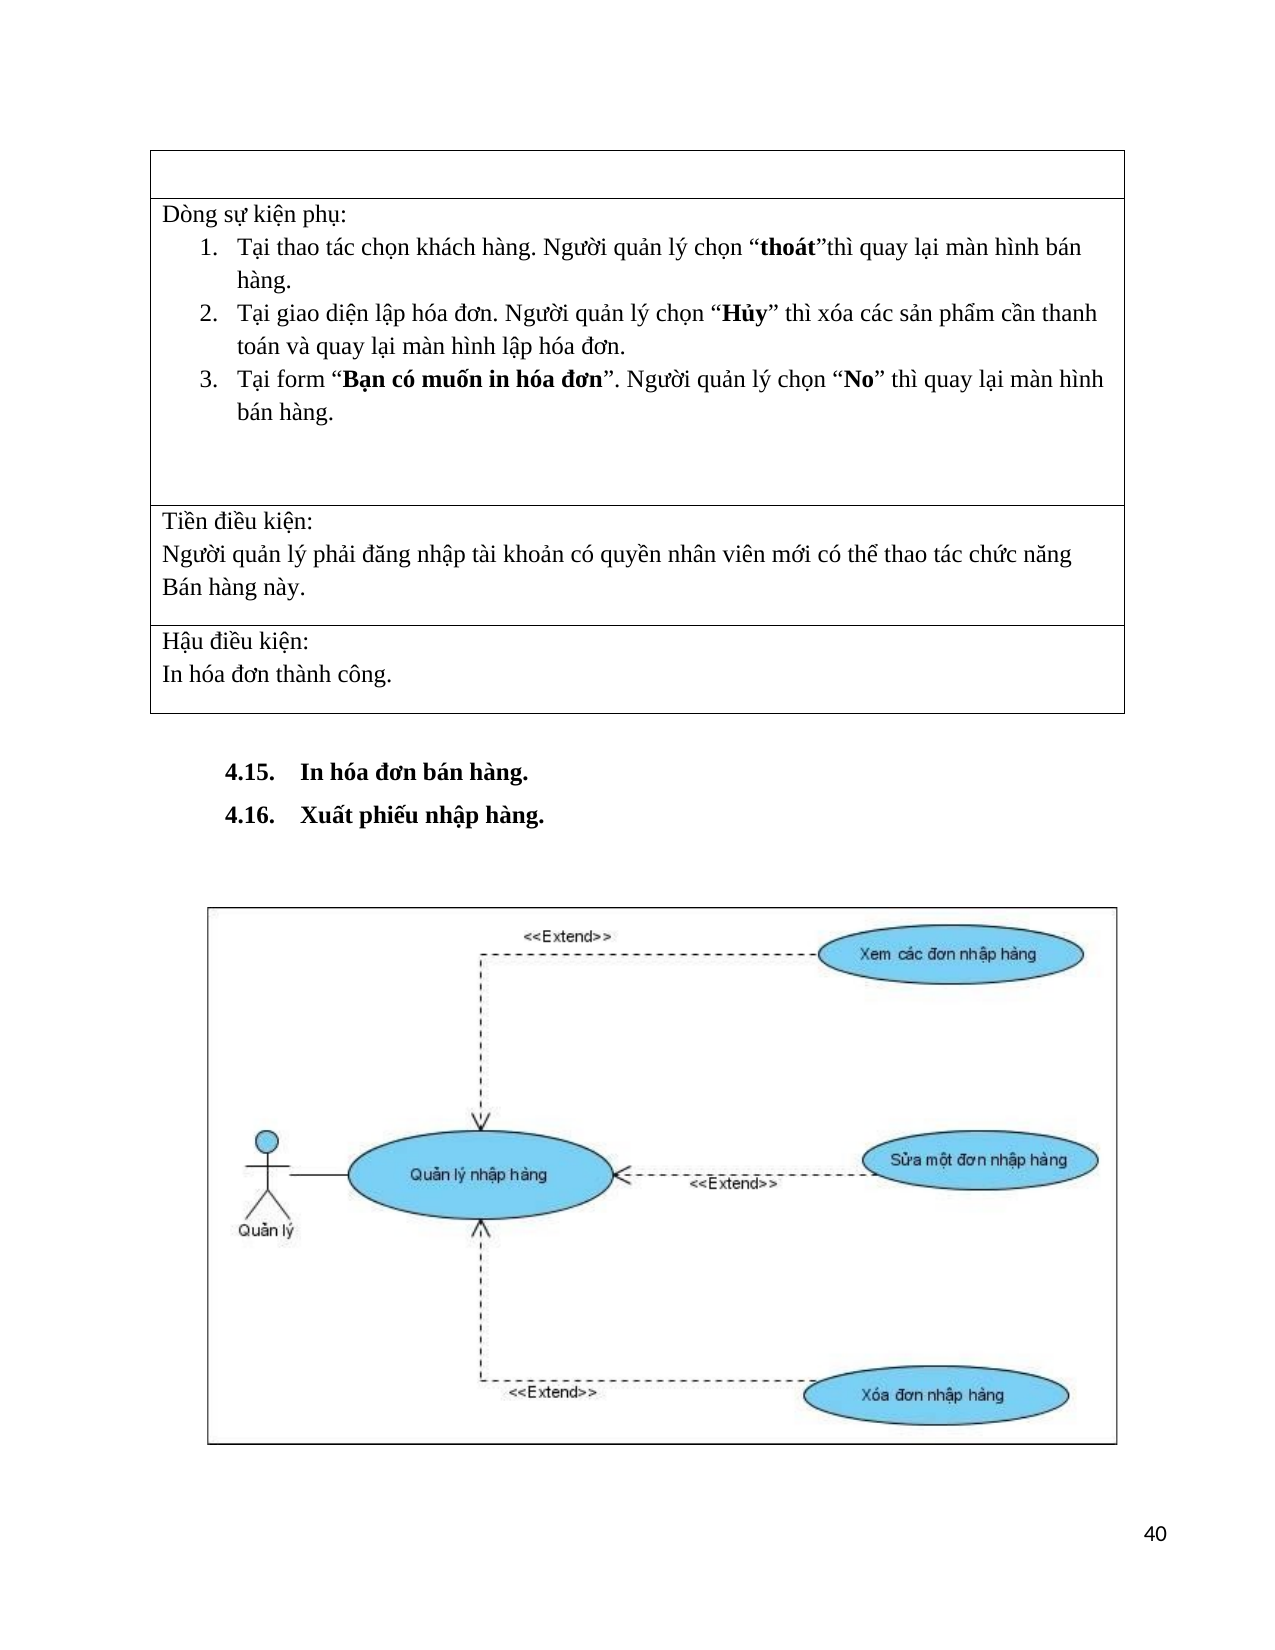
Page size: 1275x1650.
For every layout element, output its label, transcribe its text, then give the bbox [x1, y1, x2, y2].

table_cell Dòng sự kiện phụ: Tại thao tác chọn khách hàng. Người quản lý chọn “thoát”thì quay lại màn hình bán hàng. Tại giao diện lập hóa đơn. Người quản lý chọn “Hủy” thì xóa các sản phẩm cần thanh toán và quay lại màn hình lập hóa đơn. Tại form “Bạn có muốn in hóa đơn”. Người quản lý chọn “No” thì quay lại màn hình bán hàng. [151, 199, 1124, 505]
list Xuất phiếu nhập hàng. [225, 800, 1167, 829]
picture [207, 907, 1118, 1445]
list In hóa đơn bán hàng. [225, 757, 1167, 786]
table_cell Hậu điều kiện: In hóa đơn thành công. [151, 626, 1124, 713]
table_cell Tiền điều kiện: Người quản lý phải đăng nhập tài khoản có quyền nhân viên mới có thể thao tác chức năng Bán hàng này. [151, 506, 1124, 625]
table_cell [151, 151, 1124, 198]
